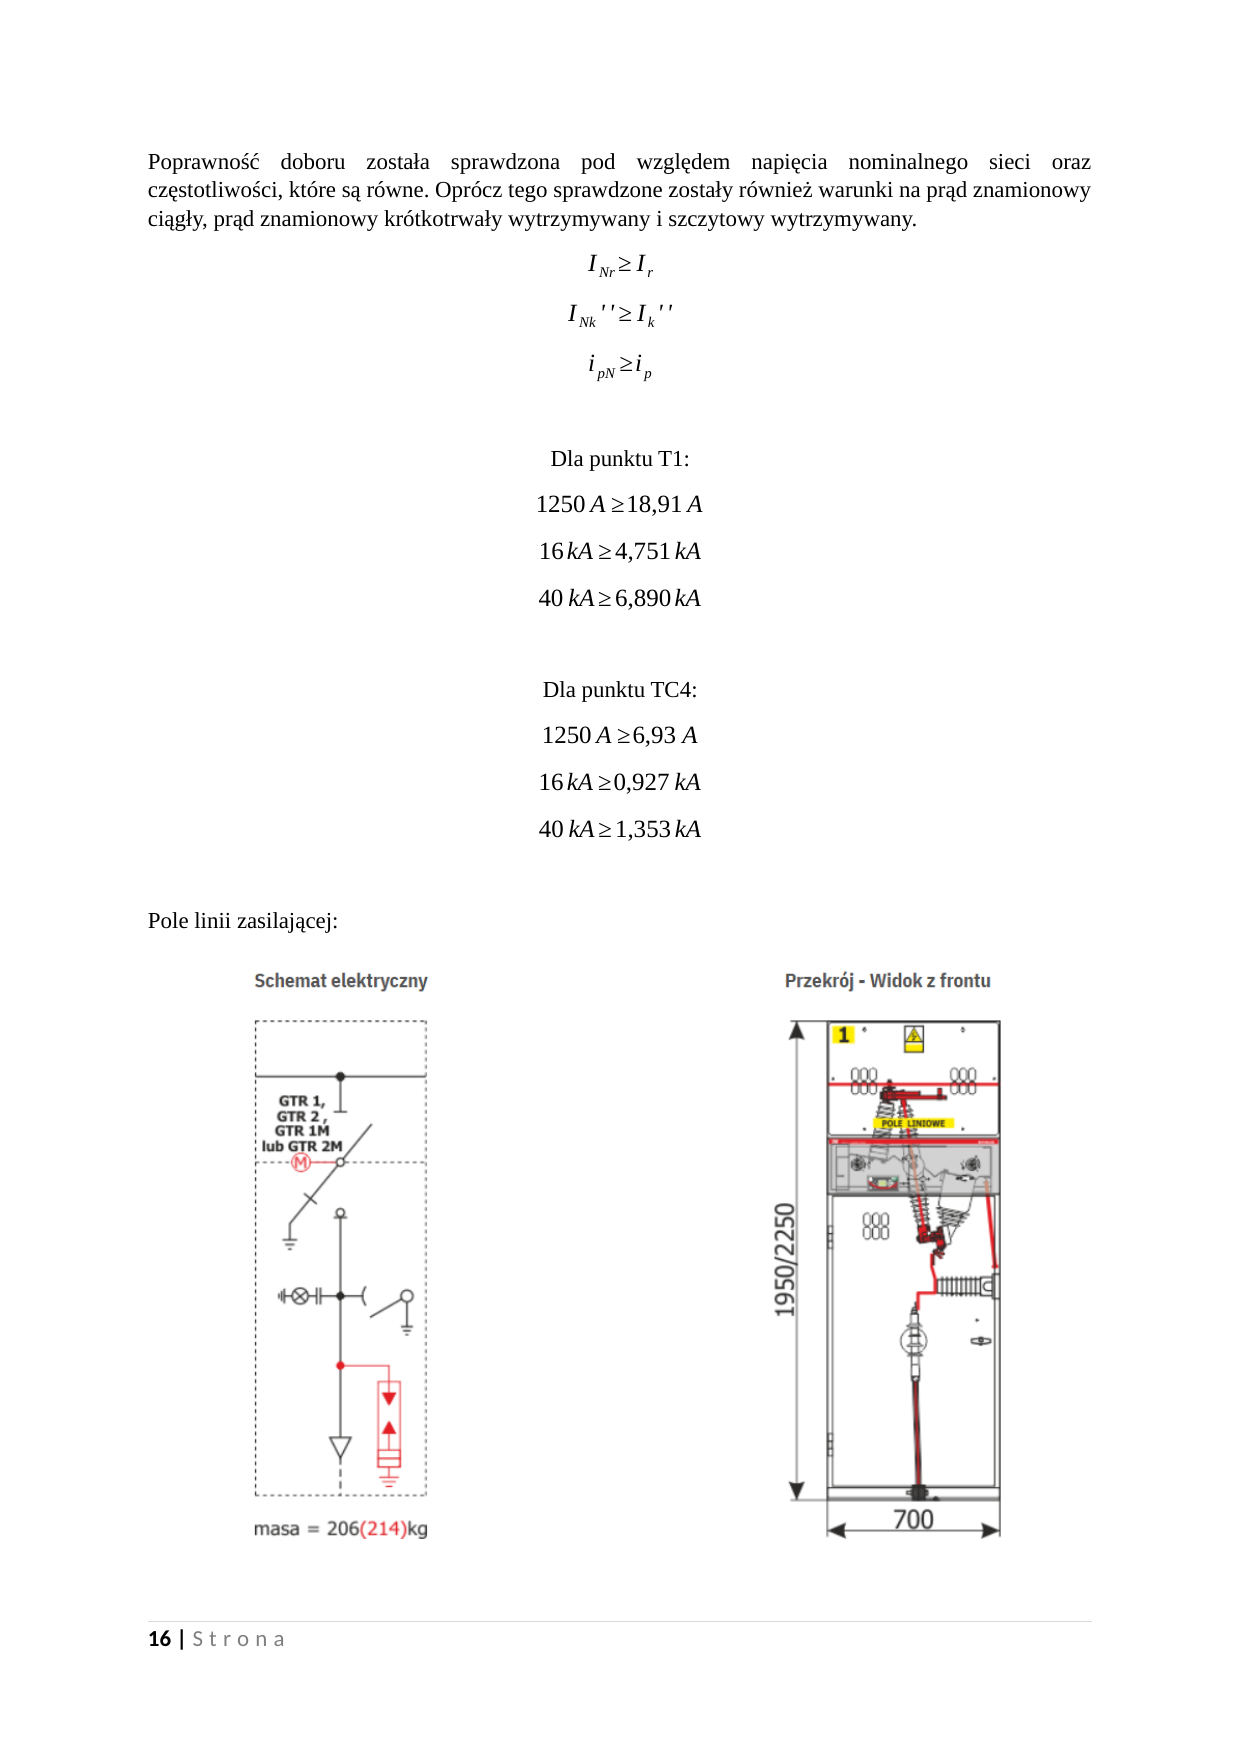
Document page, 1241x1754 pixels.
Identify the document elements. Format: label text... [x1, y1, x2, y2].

text Dla punktu T1: [148, 445, 1092, 472]
text Poprawność doboru została sprawdzona pod względem napięcia nominalnego sieci oraz częstotliwości, które są równe. Oprócz tego sprawdzone zostały również warunki na prąd znamionowy ciągły, prąd znamionowy krótkotrwały wytrzymywany i szczytowy wytrzymywany. [148, 148, 1092, 231]
picture [230, 952, 1011, 1540]
text Pole linii zasilającej: [148, 907, 1092, 933]
text Dla punktu TC4: [148, 676, 1092, 703]
